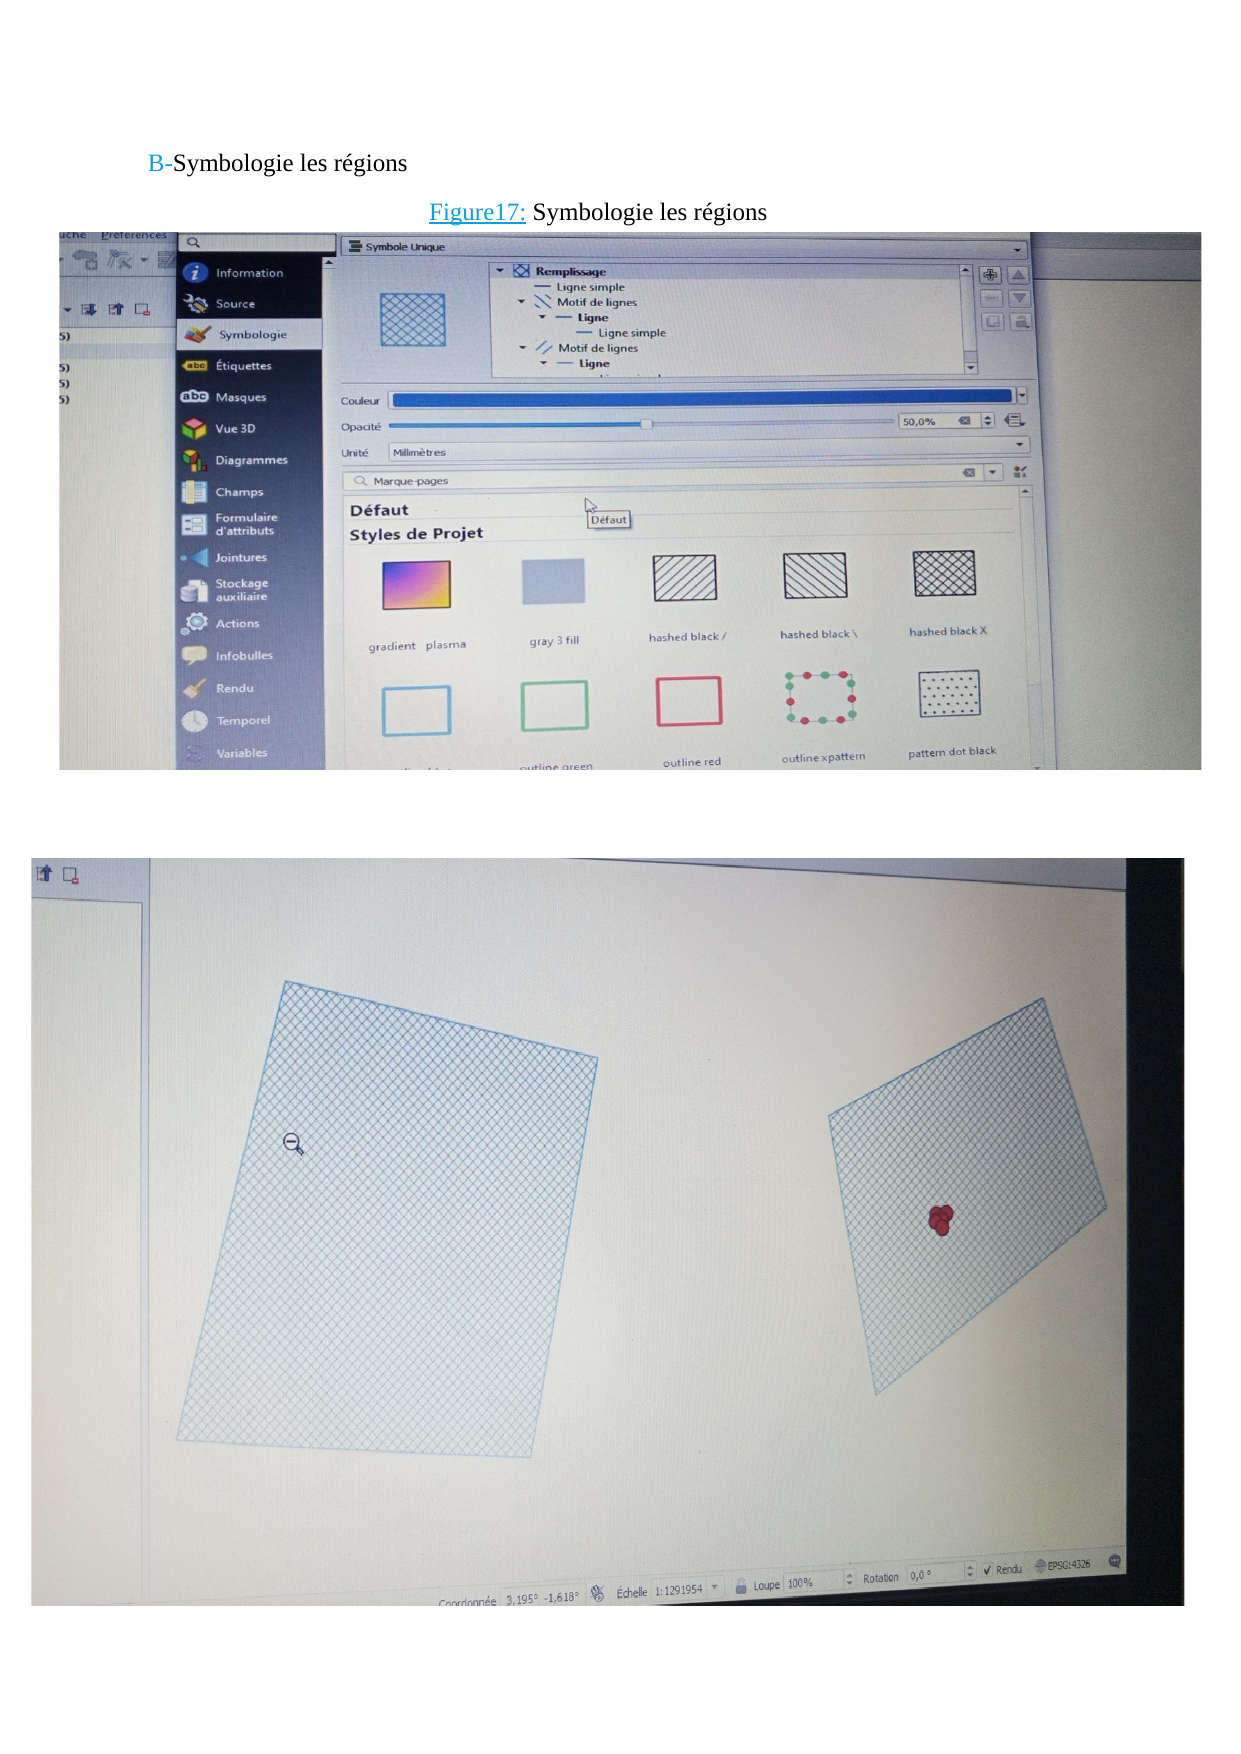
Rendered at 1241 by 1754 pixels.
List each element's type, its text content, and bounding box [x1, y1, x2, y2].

text Figure17: Symbologie les régions [148, 197, 1093, 226]
picture [31, 858, 1185, 1606]
picture [59, 232, 1202, 770]
text B-Symbologie les régions [148, 148, 1093, 176]
